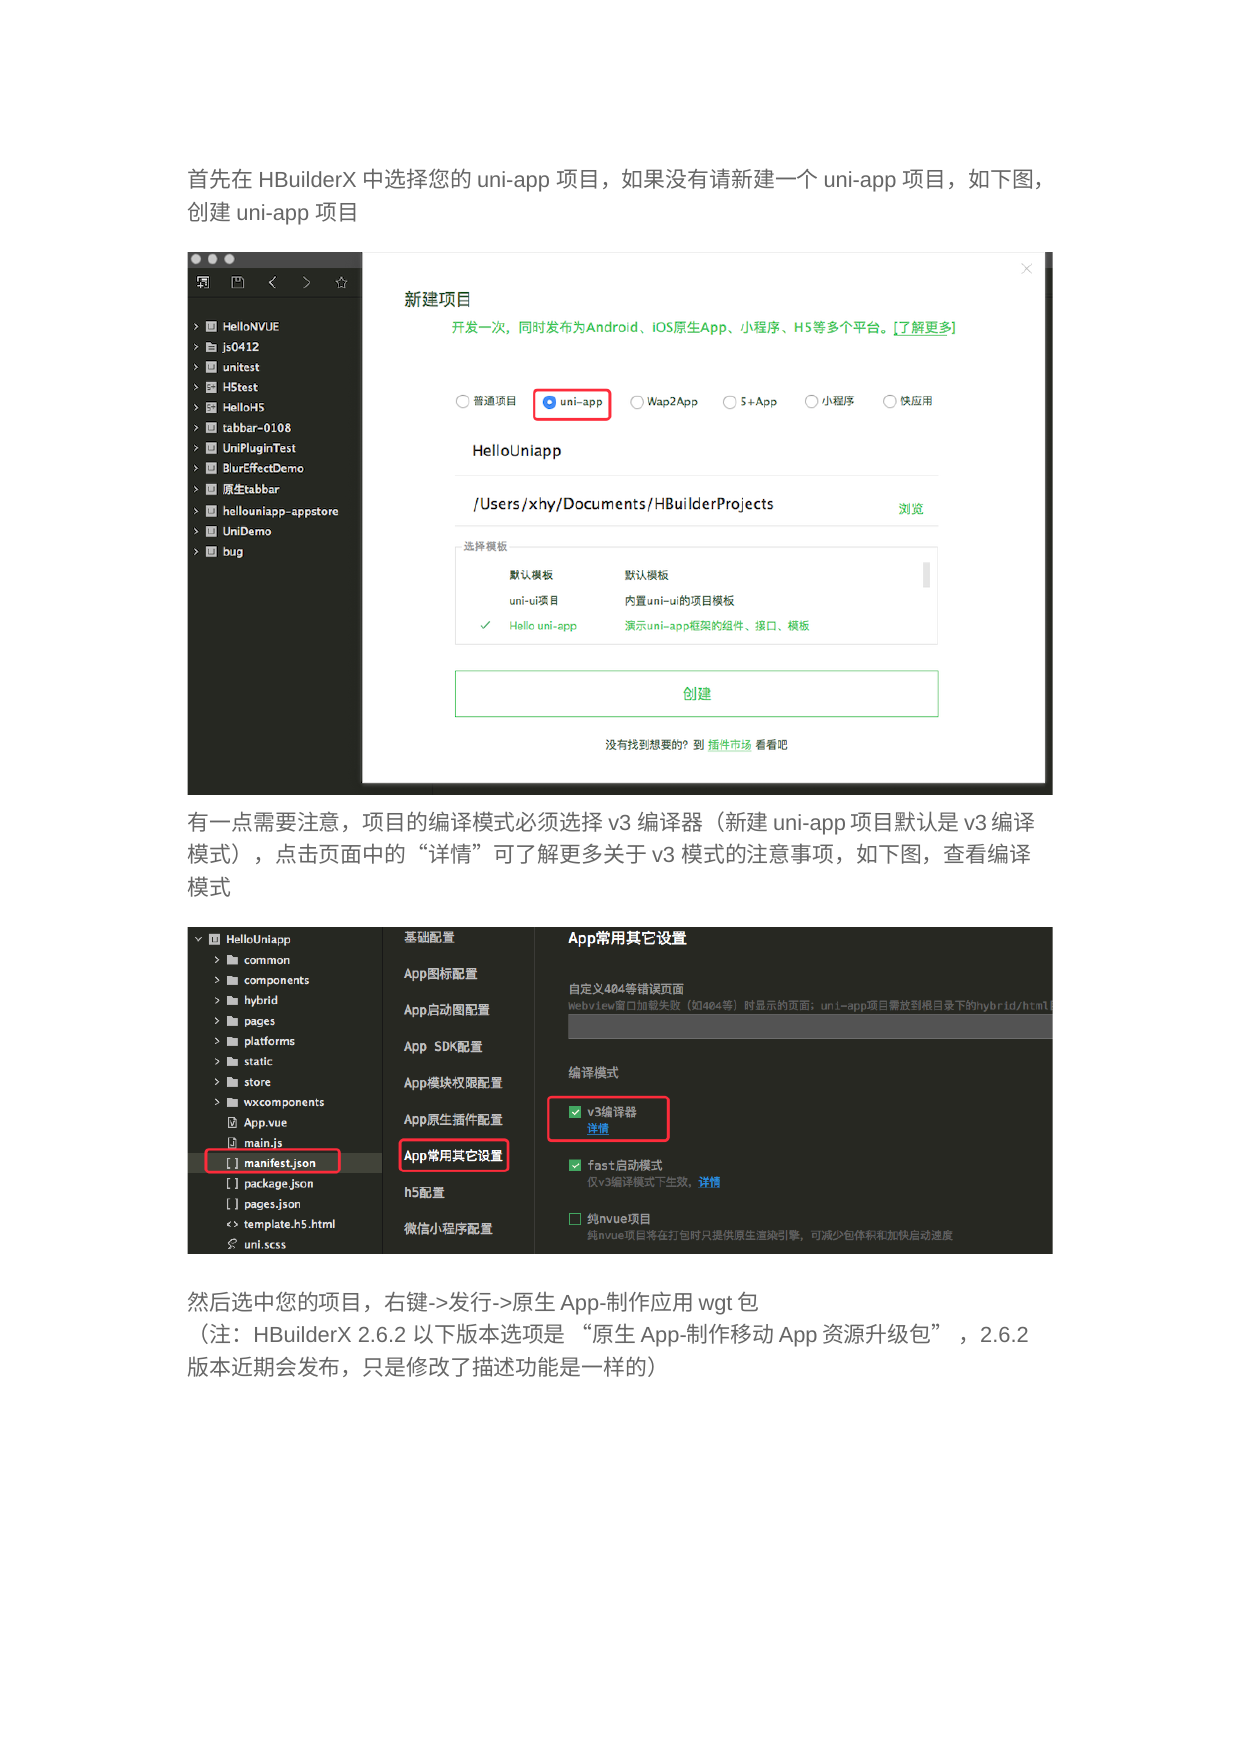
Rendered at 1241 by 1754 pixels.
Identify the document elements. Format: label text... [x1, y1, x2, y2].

picture [187, 927, 1053, 1254]
picture [187, 252, 1053, 795]
text 然后选中您的项目，右键->发行->原生App-制作应用wgt包 （注：HBuilderX 2.6.2 以下版本选项是 “原生App-制作移动App资源升级包” ，2.6.2 版本近期会发布，只是修改了描述功能是一样的） [187, 1284, 1053, 1382]
text 有一点需要注意，项目的编译模式必须选择 v3 编译器（新建uni-app项目默认是v3编译模式），点击页面中的“详情”可了解更多关于 v3 模式的注意事项，如下图，查看编译模式 [187, 804, 1053, 902]
text 首先在 HBuilderX 中选择您的 uni-app 项目，如果没有请新建一个 uni-app 项目，如下图，创建 uni-app 项目 [187, 162, 1053, 227]
